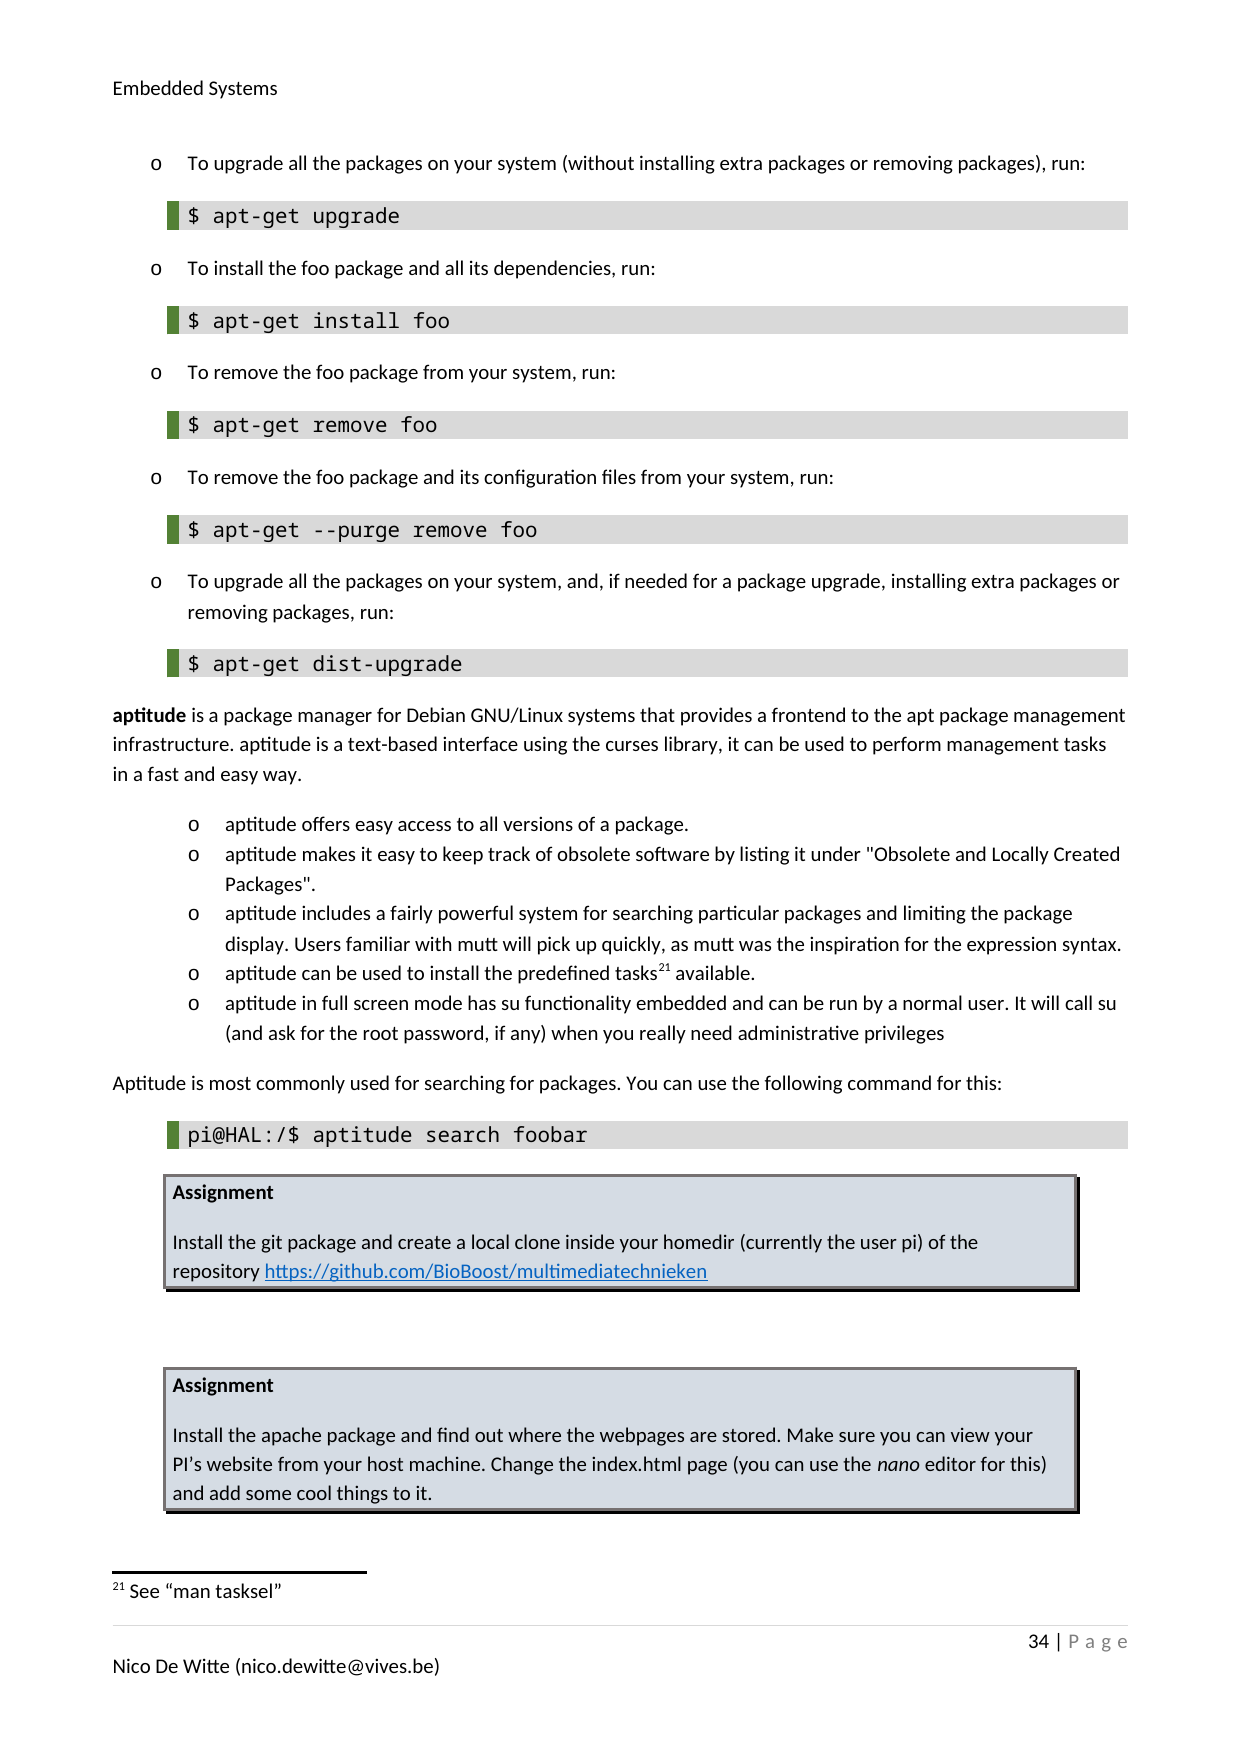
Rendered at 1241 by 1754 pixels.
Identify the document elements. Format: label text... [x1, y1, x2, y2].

text $ apt-get remove foo [179, 411, 1128, 439]
text pi@HAL:/$ aptitude search foobar [179, 1121, 1128, 1149]
list aptitude in full screen mode has su functionality embedded and can be run by a normal user. It will call su (and ask for the root password, if any) when you really need administrative privileges [187, 990, 1128, 1046]
text Assignment [166, 1370, 1074, 1397]
text Assignment [166, 1177, 1074, 1204]
list aptitude includes a fairly powerful system for searching particular packages and limiting the package display. Users familiar with mutt will pick up quickly, as mutt was the inspiration for the expression syntax. [187, 901, 1128, 956]
list To remove the foo package from your system, run: [150, 359, 1128, 386]
text $ apt-get install foo [179, 306, 1128, 334]
text $ apt-get upgrade [179, 201, 1128, 230]
list aptitude offers easy access to all versions of a package. [187, 811, 1128, 837]
text aptitude is a package manager for Debian GNU/Linux systems that provides a frontend to the apt package management infrastructure. aptitude is a text-based interface using the curses library, it can be used to perform management tasks in a fast and easy way. [112, 702, 1128, 786]
list aptitude makes it easy to keep track of obsolete software by listing it under "Obsolete and Locally Created Packages". [187, 841, 1128, 897]
text Aptitude is most commonly used for searching for packages. You can use the following command for this: [112, 1071, 1128, 1096]
list aptitude can be used to install the predefined tasks available. [187, 960, 1128, 986]
text Install the apache package and find out where the webpages are stored. Make sure you can view your PI’s website from your host machine. Change the index.html page (you can use the nano editor for this) and add some cool things to it. [166, 1417, 1074, 1508]
list To install the foo package and all its dependencies, run: [150, 255, 1128, 281]
text $ apt-get dist-upgrade [179, 649, 1128, 677]
list To upgrade all the packages on your system, and, if needed for a package upgrade, installing extra packages or removing packages, run: [150, 569, 1128, 624]
text $ apt-get --purge remove foo [179, 515, 1128, 544]
text Install the git package and create a local clone inside your homedir (currently the user pi) of the repository https://github.com/BioBoost/multimediatechnieken [166, 1224, 1074, 1286]
list To remove the foo package and its configuration files from your system, run: [150, 464, 1128, 491]
list To upgrade all the packages on your system (without installing extra packages or removing packages), run: [150, 150, 1128, 176]
